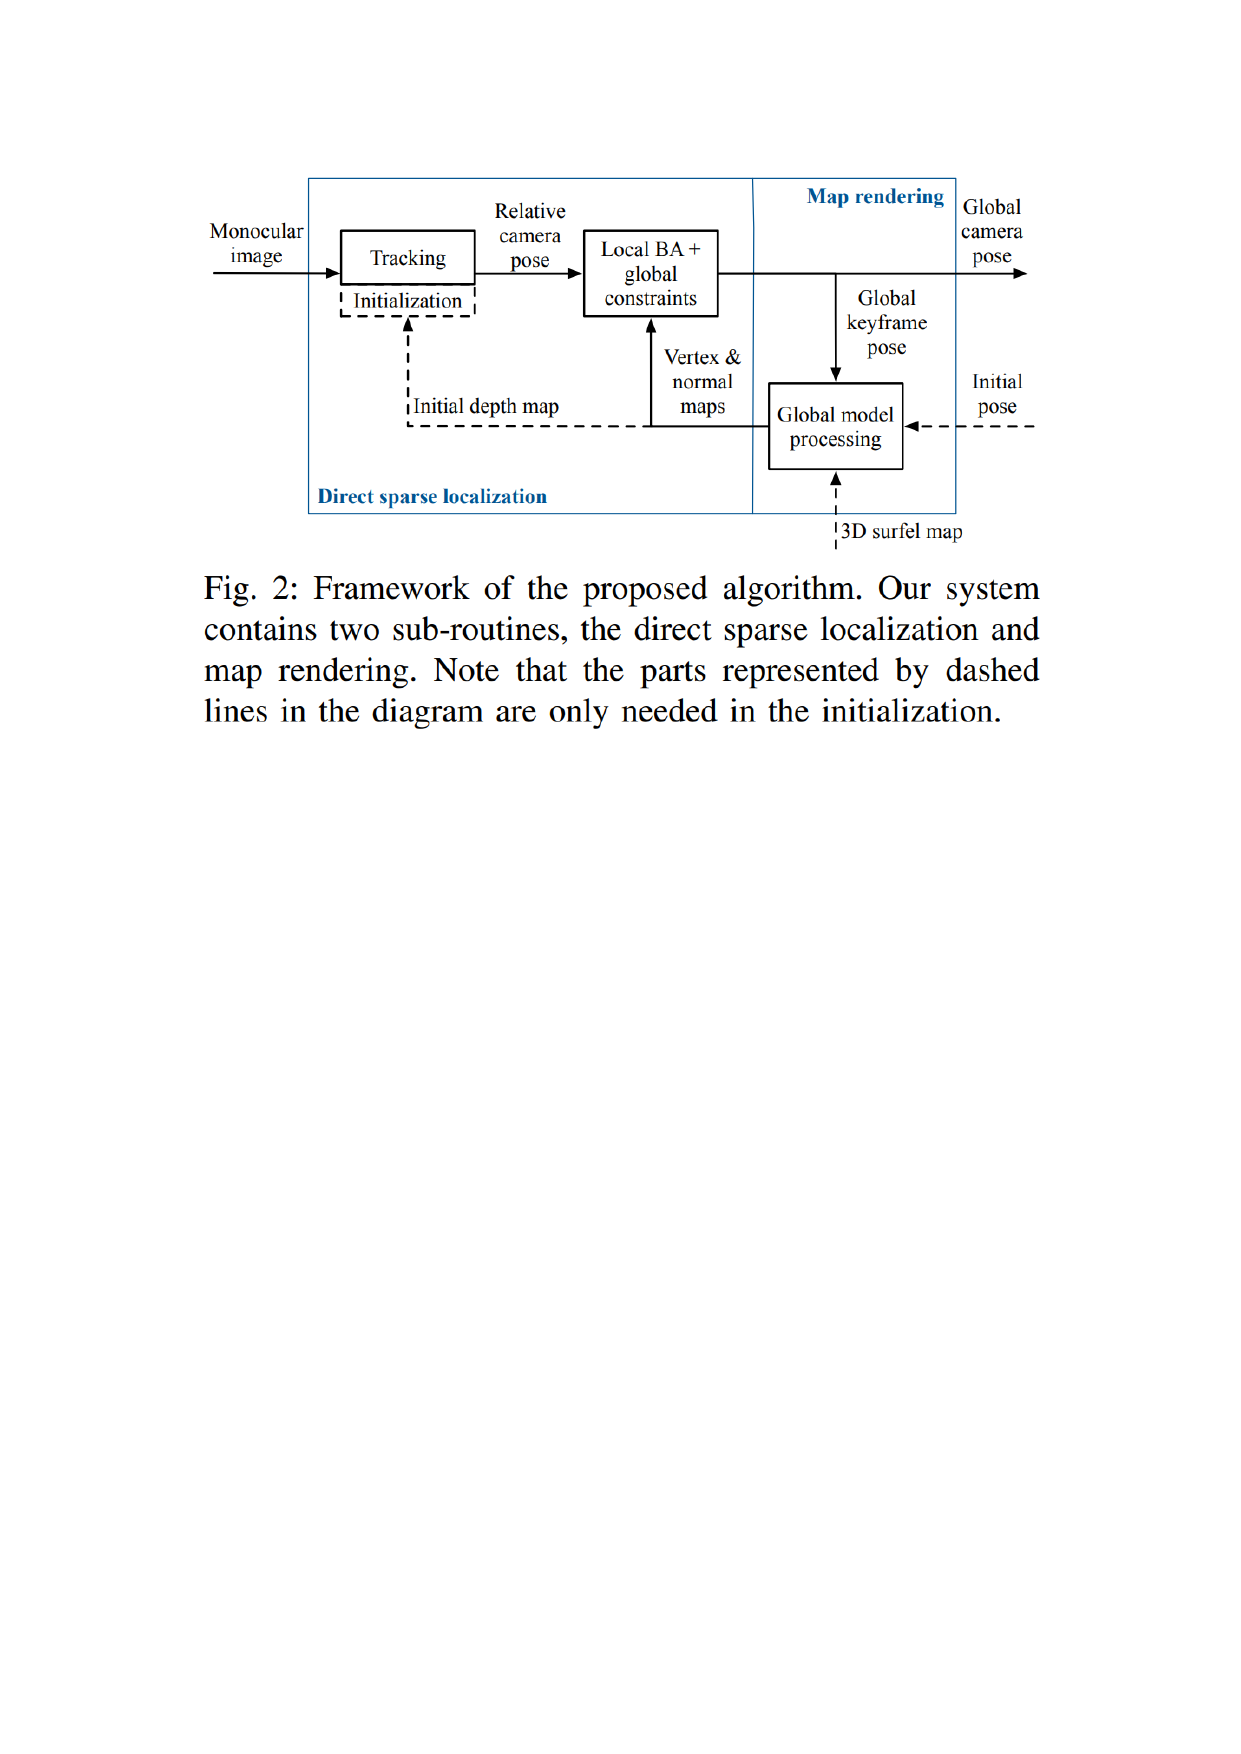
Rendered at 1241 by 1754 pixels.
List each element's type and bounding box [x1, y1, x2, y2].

picture [187, 162, 1053, 735]
